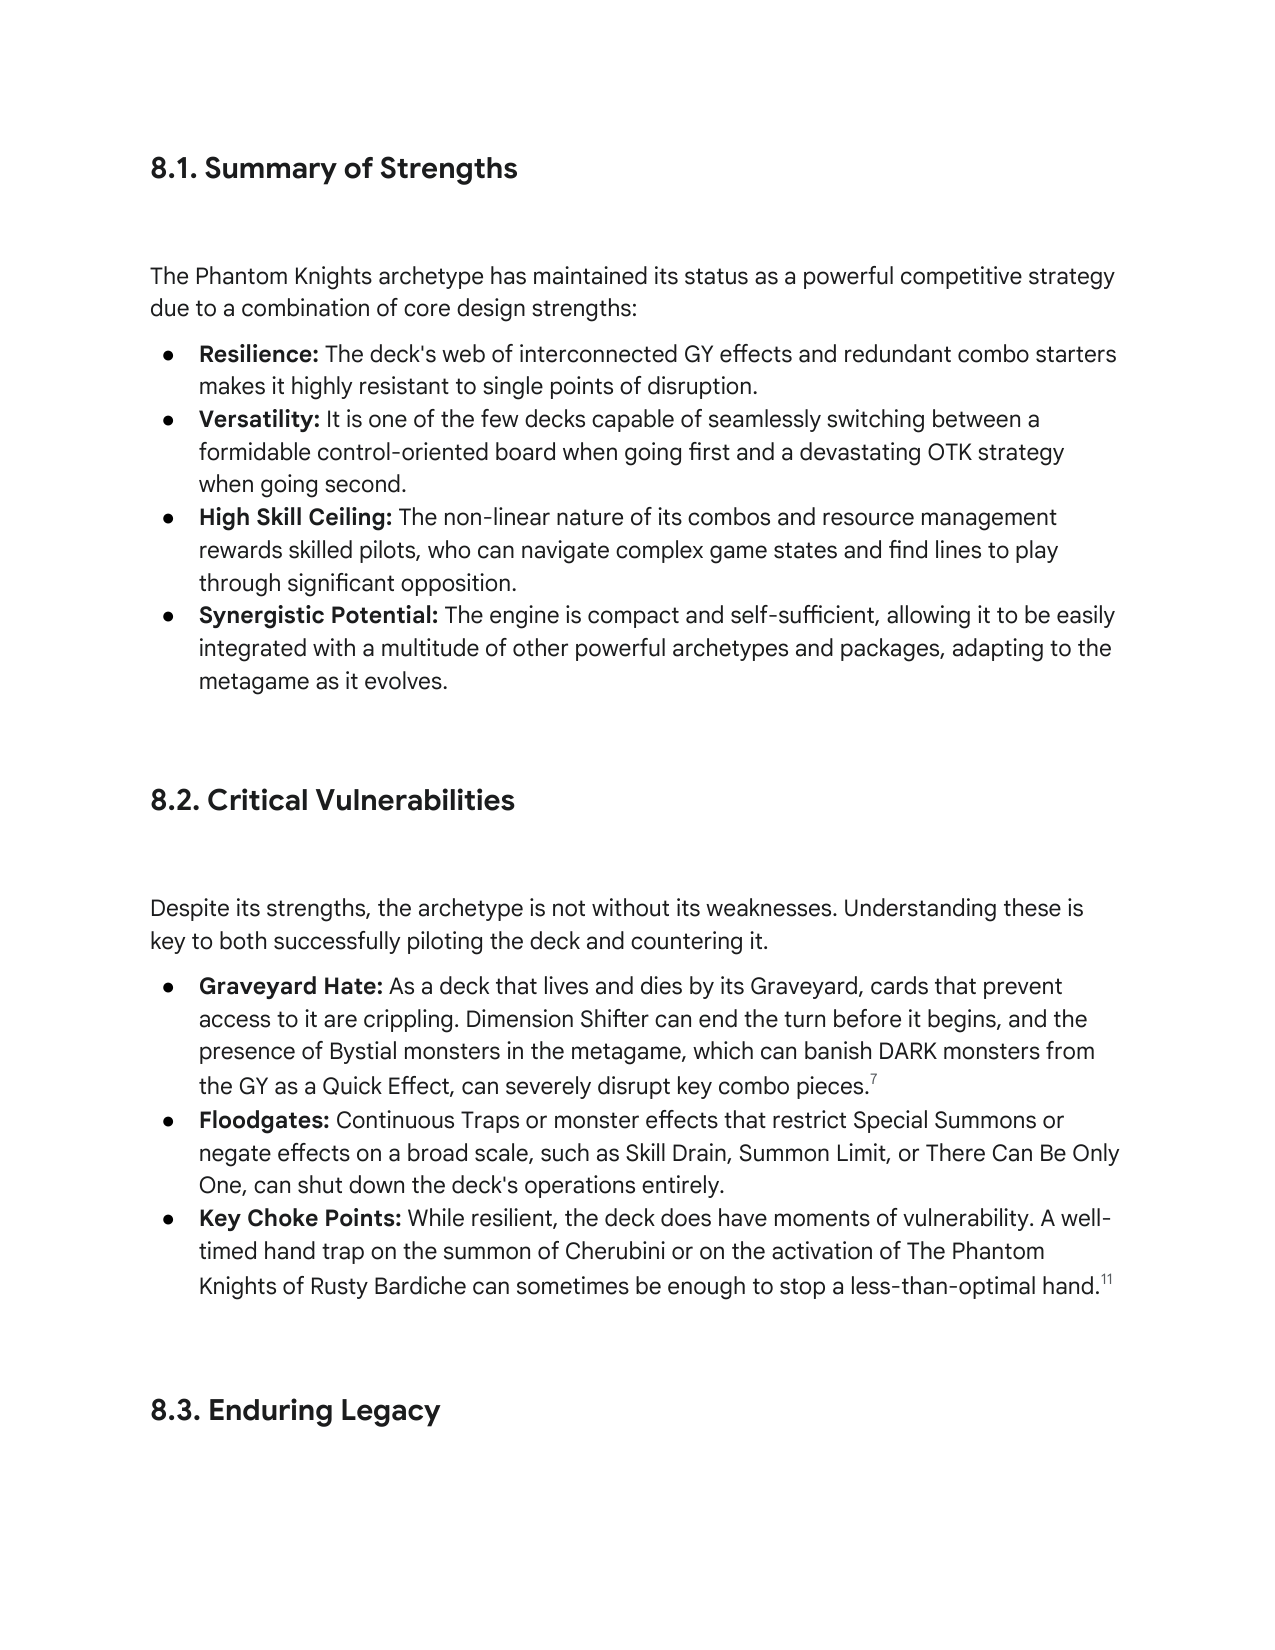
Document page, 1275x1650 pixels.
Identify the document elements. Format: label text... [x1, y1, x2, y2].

subtitle 8.1. Summary of Strengths [150, 150, 1125, 187]
subtitle 8.2. Critical Vulnerabilities [150, 782, 1125, 819]
list Resilience: The deck's web of interconnected GY effects and redundant combo starters makes it highly resistant to single points of disruption. [161, 340, 1125, 401]
list High Skill Ceiling: The non-linear nature of its combos and resource management rewards skilled pilots, who can navigate complex game states and find lines to play through significant opposition. [161, 503, 1125, 597]
text The Phantom Knights archetype has maintained its status as a powerful competitive strategy due to a combination of core design strengths: [150, 262, 1125, 323]
list Synergistic Potential: The engine is compact and self-sufficient, allowing it to be easily integrated with a multitude of other powerful archetypes and packages, adapting to the metagame as it evolves. [161, 601, 1125, 696]
list Versatility: It is one of the few decks capable of seamlessly switching between a formidable control-oriented board when going first and a devastating OTK strategy when going second. [161, 405, 1125, 499]
text Despite its strengths, the archetype is not without its weaknesses. Understanding these is key to both successfully piloting the deck and countering it. [150, 894, 1125, 956]
list Graveyard Hate: As a deck that lives and dies by its Graveyard, cards that prevent access to it are crippling. Dimension Shifter can end the turn before it begins, and the presence of Bystial monsters in the metagame, which can banish DARK monsters from the GY as a Quick Effect, can severely disrupt key combo pieces.7 [161, 972, 1125, 1102]
subtitle 8.3. Enduring Legacy [150, 1392, 1125, 1428]
list Key Choke Points: While resilient, the deck does have moments of vulnerability. A well-timed hand trap on the summon of Cherubini or on the activation of The Phantom Knights of Rusty Bardiche can sometimes be enough to stop a less-than-optimal hand.11 [161, 1204, 1125, 1302]
list Floodgates: Continuous Traps or monster effects that restrict Special Summons or negate effects on a broad scale, such as Skill Drain, Summon Limit, or There Can Be Only One, can shut down the deck's operations entirely. [161, 1106, 1125, 1201]
